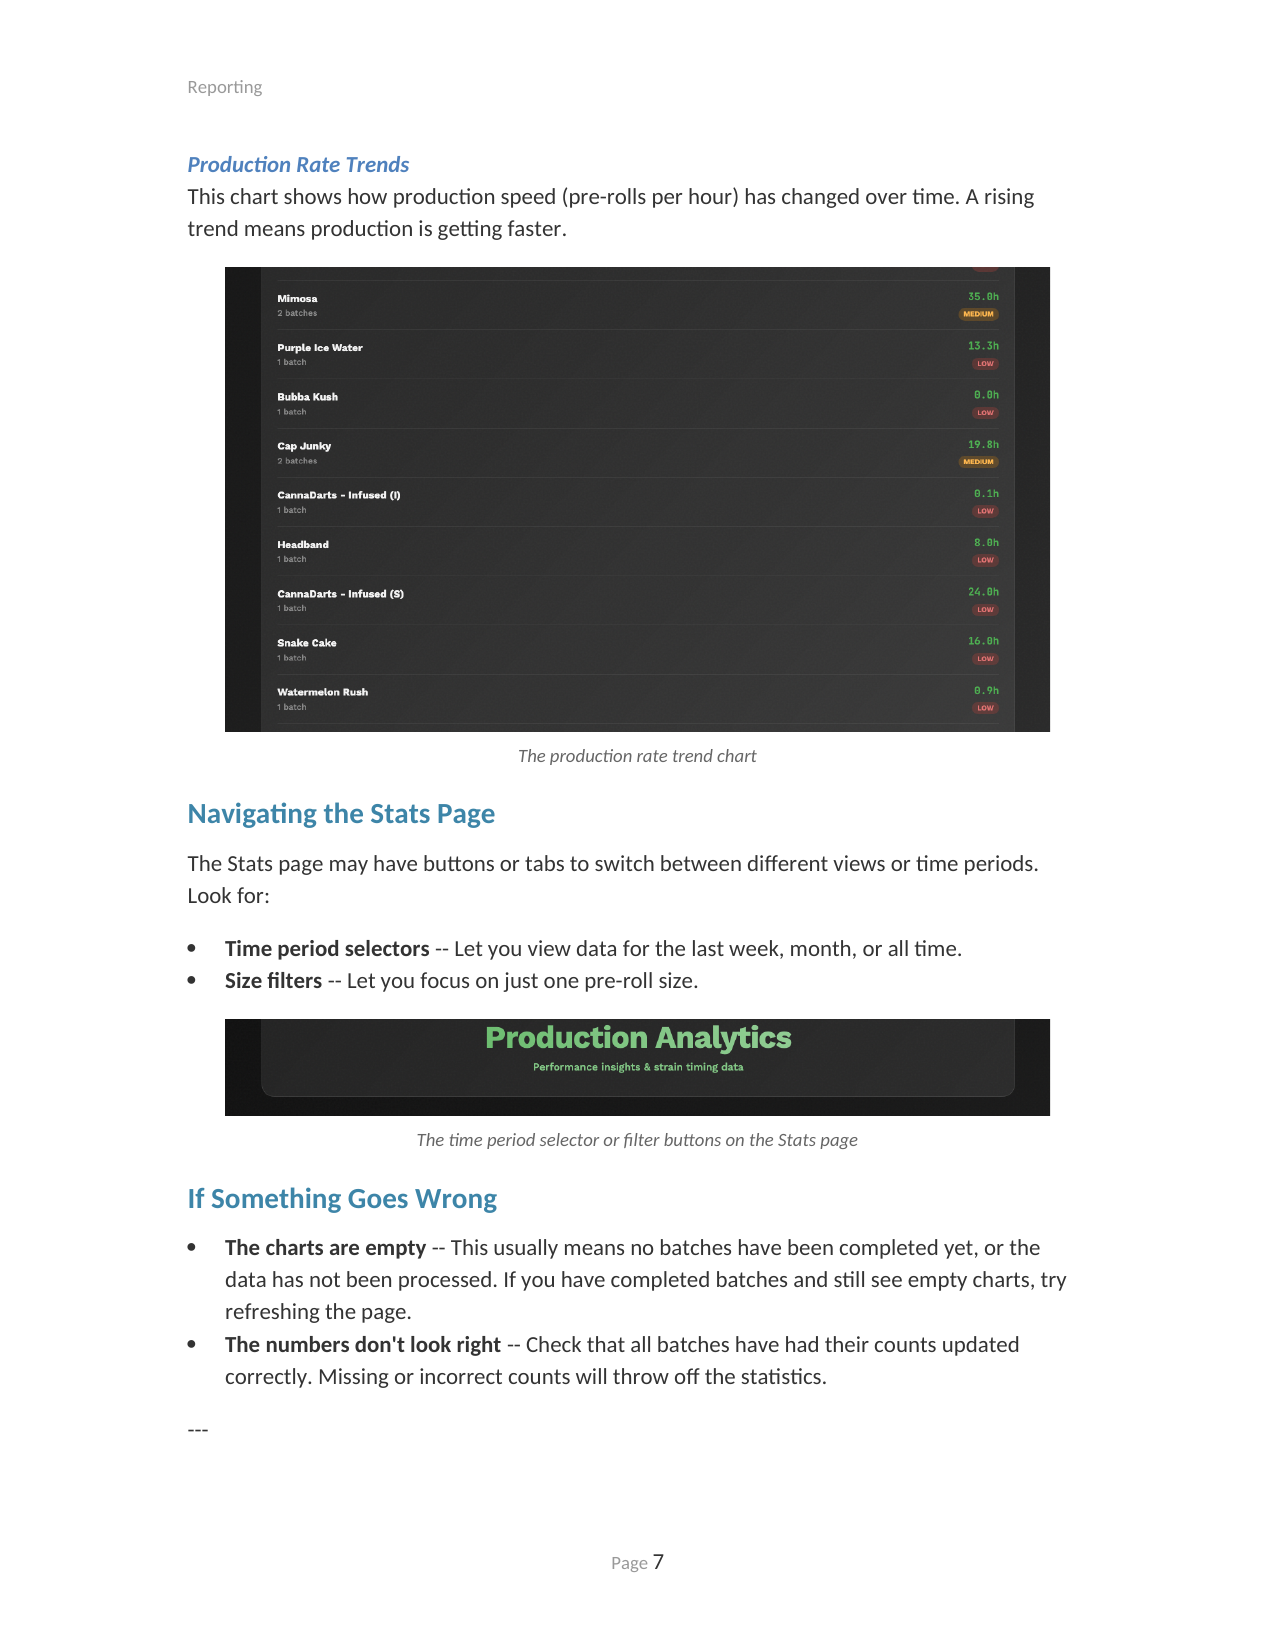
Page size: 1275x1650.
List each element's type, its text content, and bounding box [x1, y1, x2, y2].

picture [225, 267, 1050, 732]
text This chart shows how production speed (pre-rolls per hour) has changed over time. A rising trend means production is getting faster. [187, 182, 1087, 242]
subtitle If Something Goes Wrong [187, 1180, 1087, 1215]
subtitle Production Rate Trends [187, 150, 1087, 178]
text The Stats page may have buttons or tabs to switch between different views or time periods. Look for: [187, 849, 1087, 909]
list Time period selectors -- Let you view data for the last week, month, or all time. [187, 934, 1087, 962]
picture [225, 1019, 1050, 1116]
text The time period selector or filter buttons on the Stats page [187, 1128, 1087, 1151]
subtitle Navigating the Stats Page [187, 795, 1087, 831]
list Size filters -- Let you focus on just one pre-roll size. [187, 966, 1087, 994]
text The production rate trend chart [187, 744, 1087, 767]
list The charts are empty -- This usually means no batches have been completed yet, or the data has not been processed. If you have completed batches and still see empty charts, try refreshing the page. [187, 1233, 1087, 1326]
text --- [187, 1415, 1087, 1443]
list The numbers don't look right -- Check that all batches have had their counts updated correctly. Missing or incorrect counts will throw off the statistics. [187, 1330, 1087, 1390]
